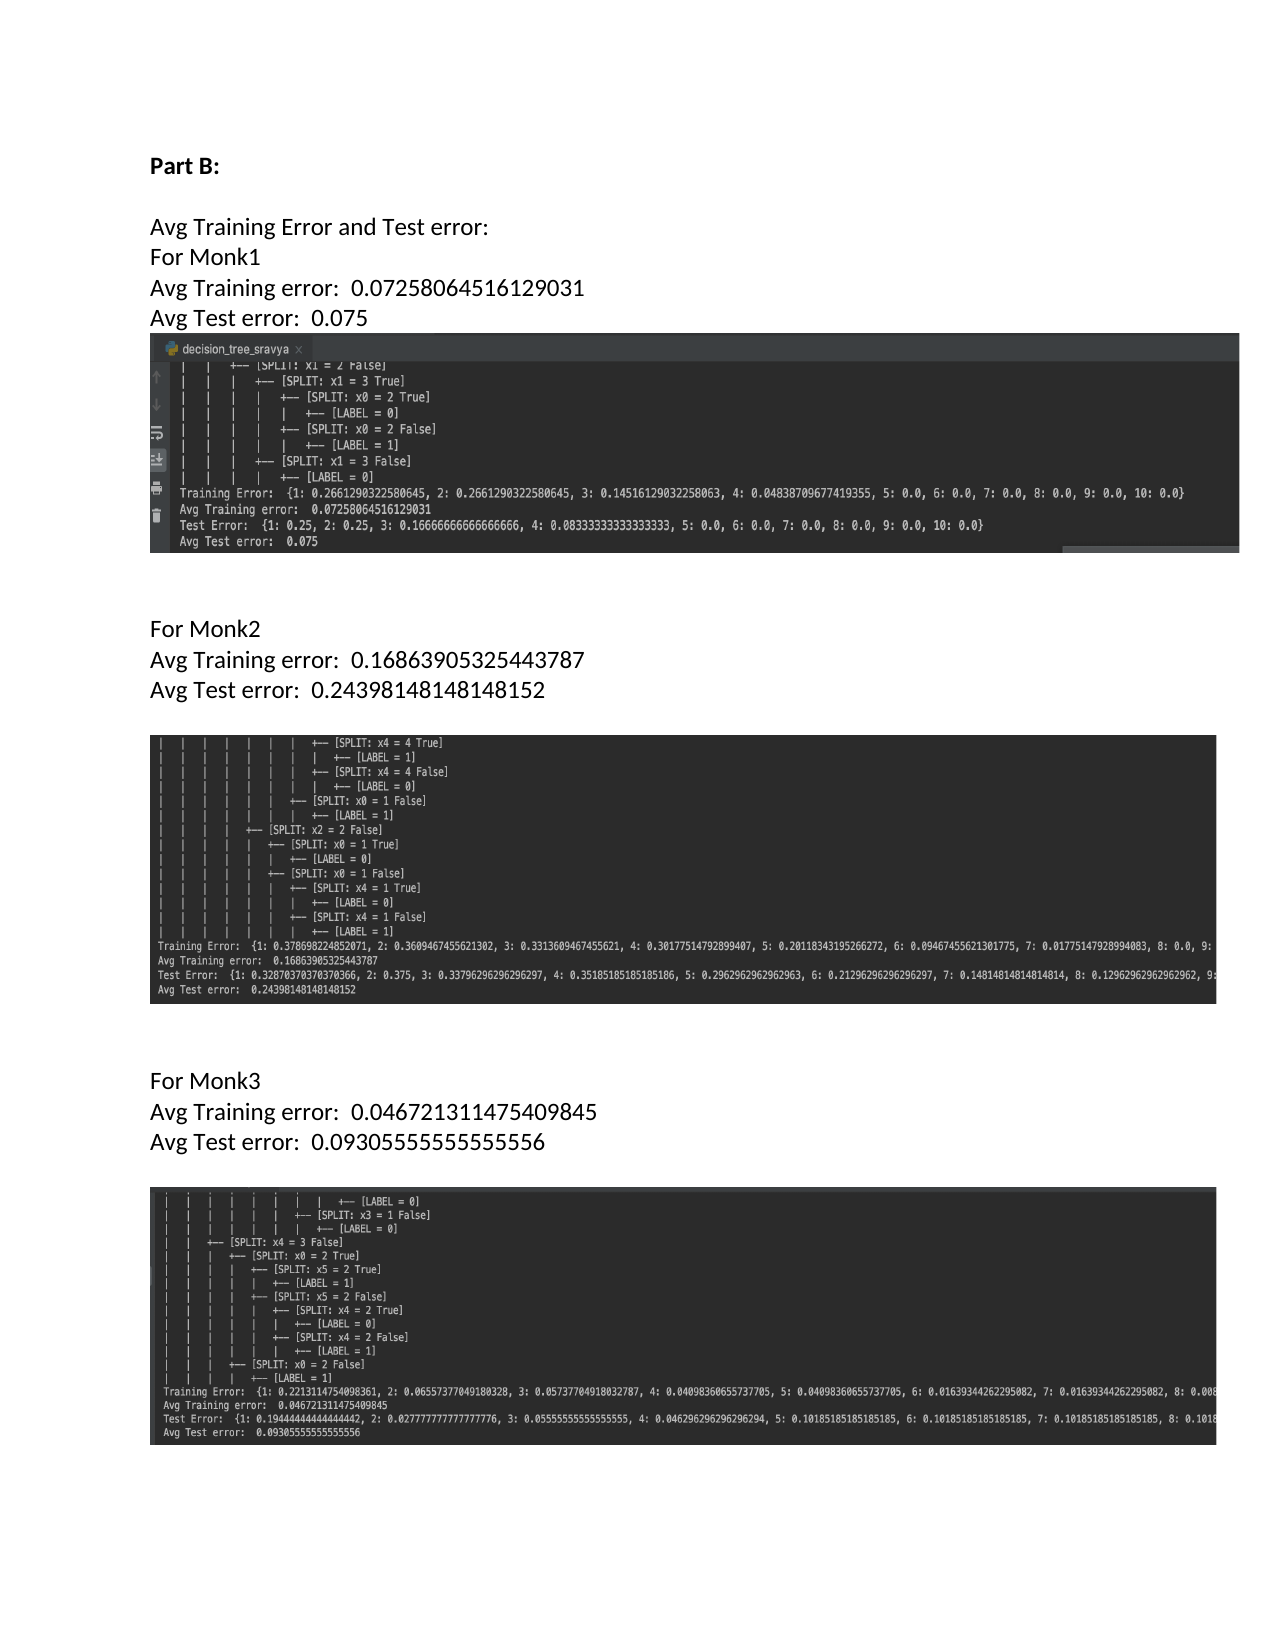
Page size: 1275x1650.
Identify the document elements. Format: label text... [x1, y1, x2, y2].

text Avg Training error: 0.07258064516129031 [150, 272, 1125, 303]
picture [150, 735, 1217, 1004]
text Avg Training error: 0.16863905325443787 [150, 644, 1125, 674]
picture [150, 333, 1240, 553]
text Part B: [150, 150, 1125, 181]
text Avg Test error: 0.075 [150, 303, 1125, 333]
text Avg Training Error and Test error: [150, 211, 1125, 242]
text For Monk2 [150, 613, 1125, 644]
text For Monk1 [150, 242, 1125, 272]
text For Monk3 [150, 1065, 1125, 1096]
text Avg Test error: 0.24398148148148152 [150, 674, 1125, 705]
text Avg Test error: 0.09305555555555556 [150, 1126, 1125, 1157]
picture [150, 1187, 1217, 1445]
text Avg Training error: 0.046721311475409845 [150, 1096, 1125, 1126]
